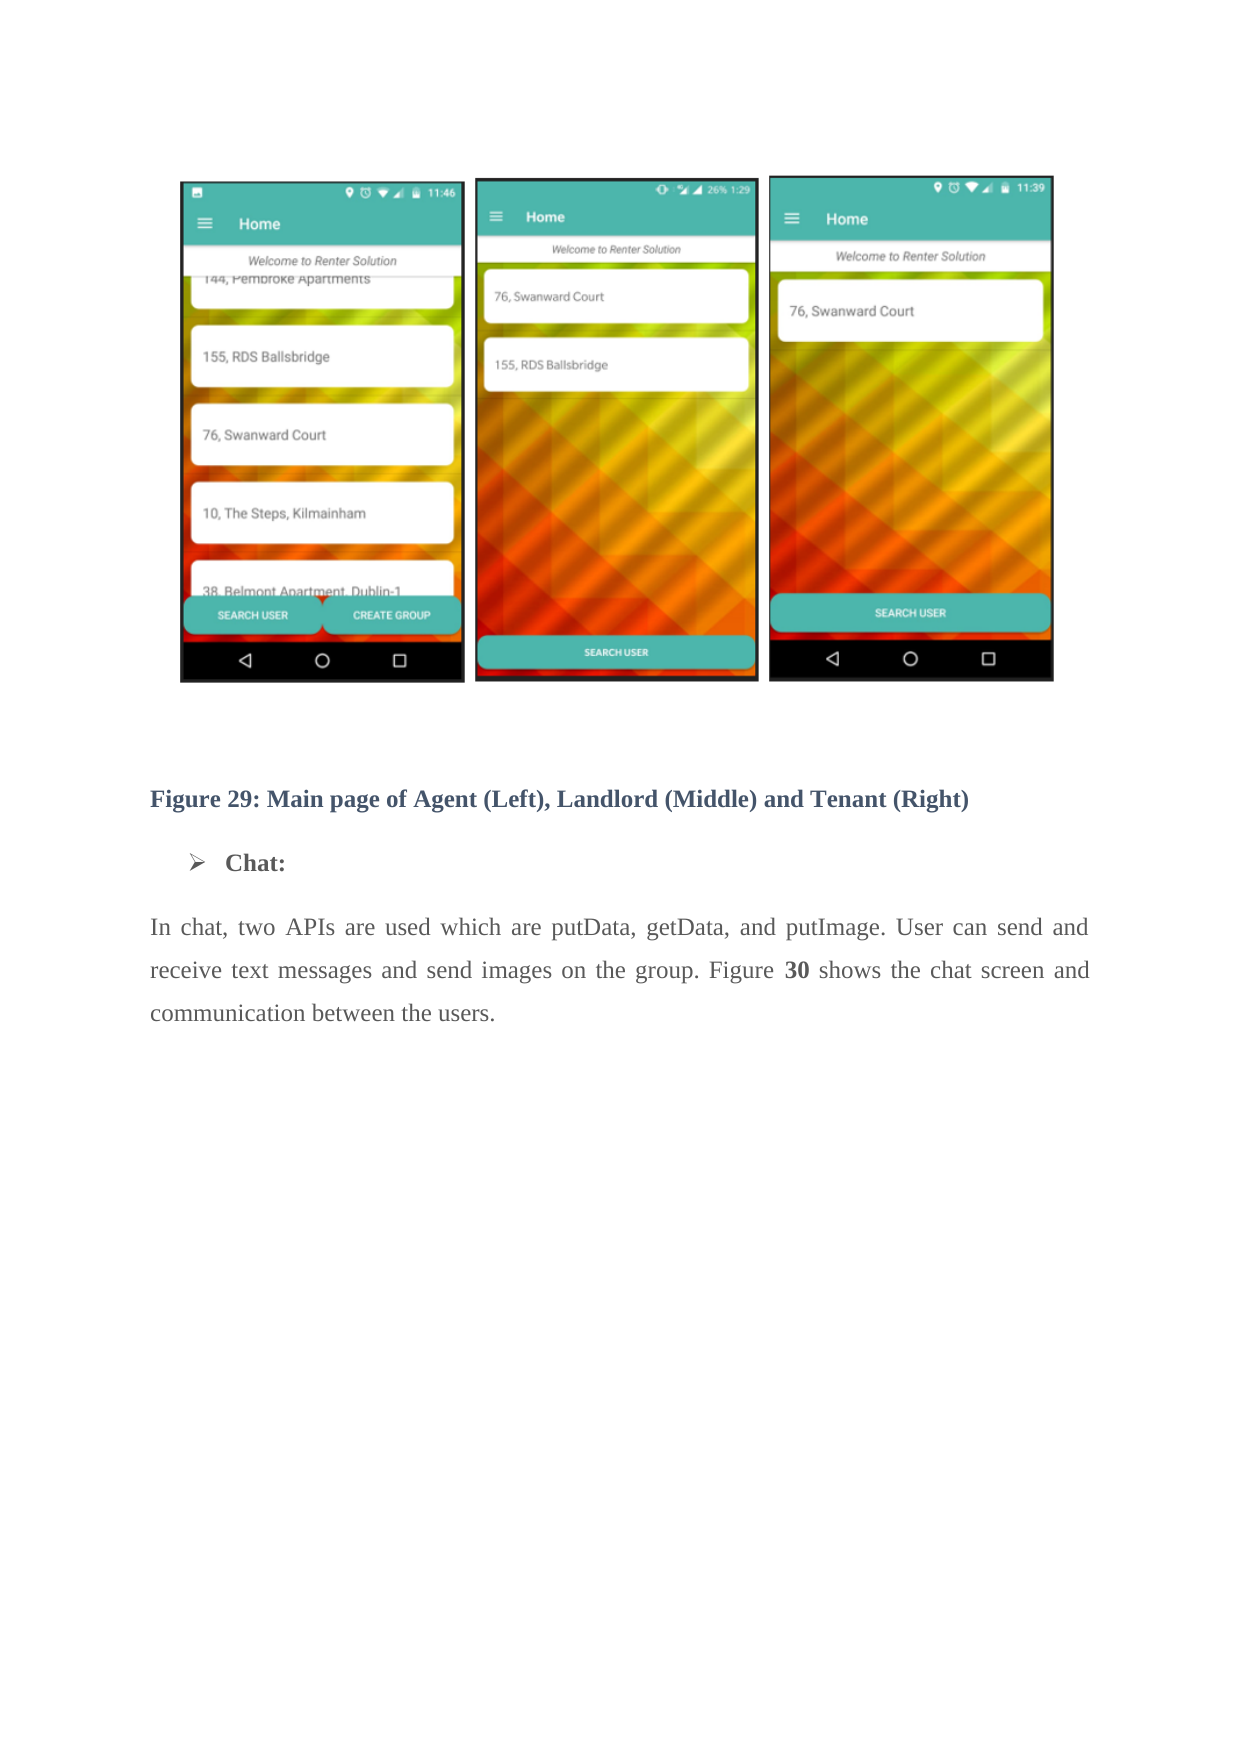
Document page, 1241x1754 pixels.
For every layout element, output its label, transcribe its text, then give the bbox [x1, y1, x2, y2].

text In chat, two APIs are used which are putData, getData, and putImage. User can send and receive text messages and send images on the group. Figure 30 shows the chat screen and communication between the users. [150, 912, 1090, 1027]
picture [150, 150, 1091, 749]
text Figure 29: Main page of Agent (Left), Landlord (Middle) and Tenant (Right) [150, 784, 1090, 812]
list Chat: [187, 848, 1090, 876]
